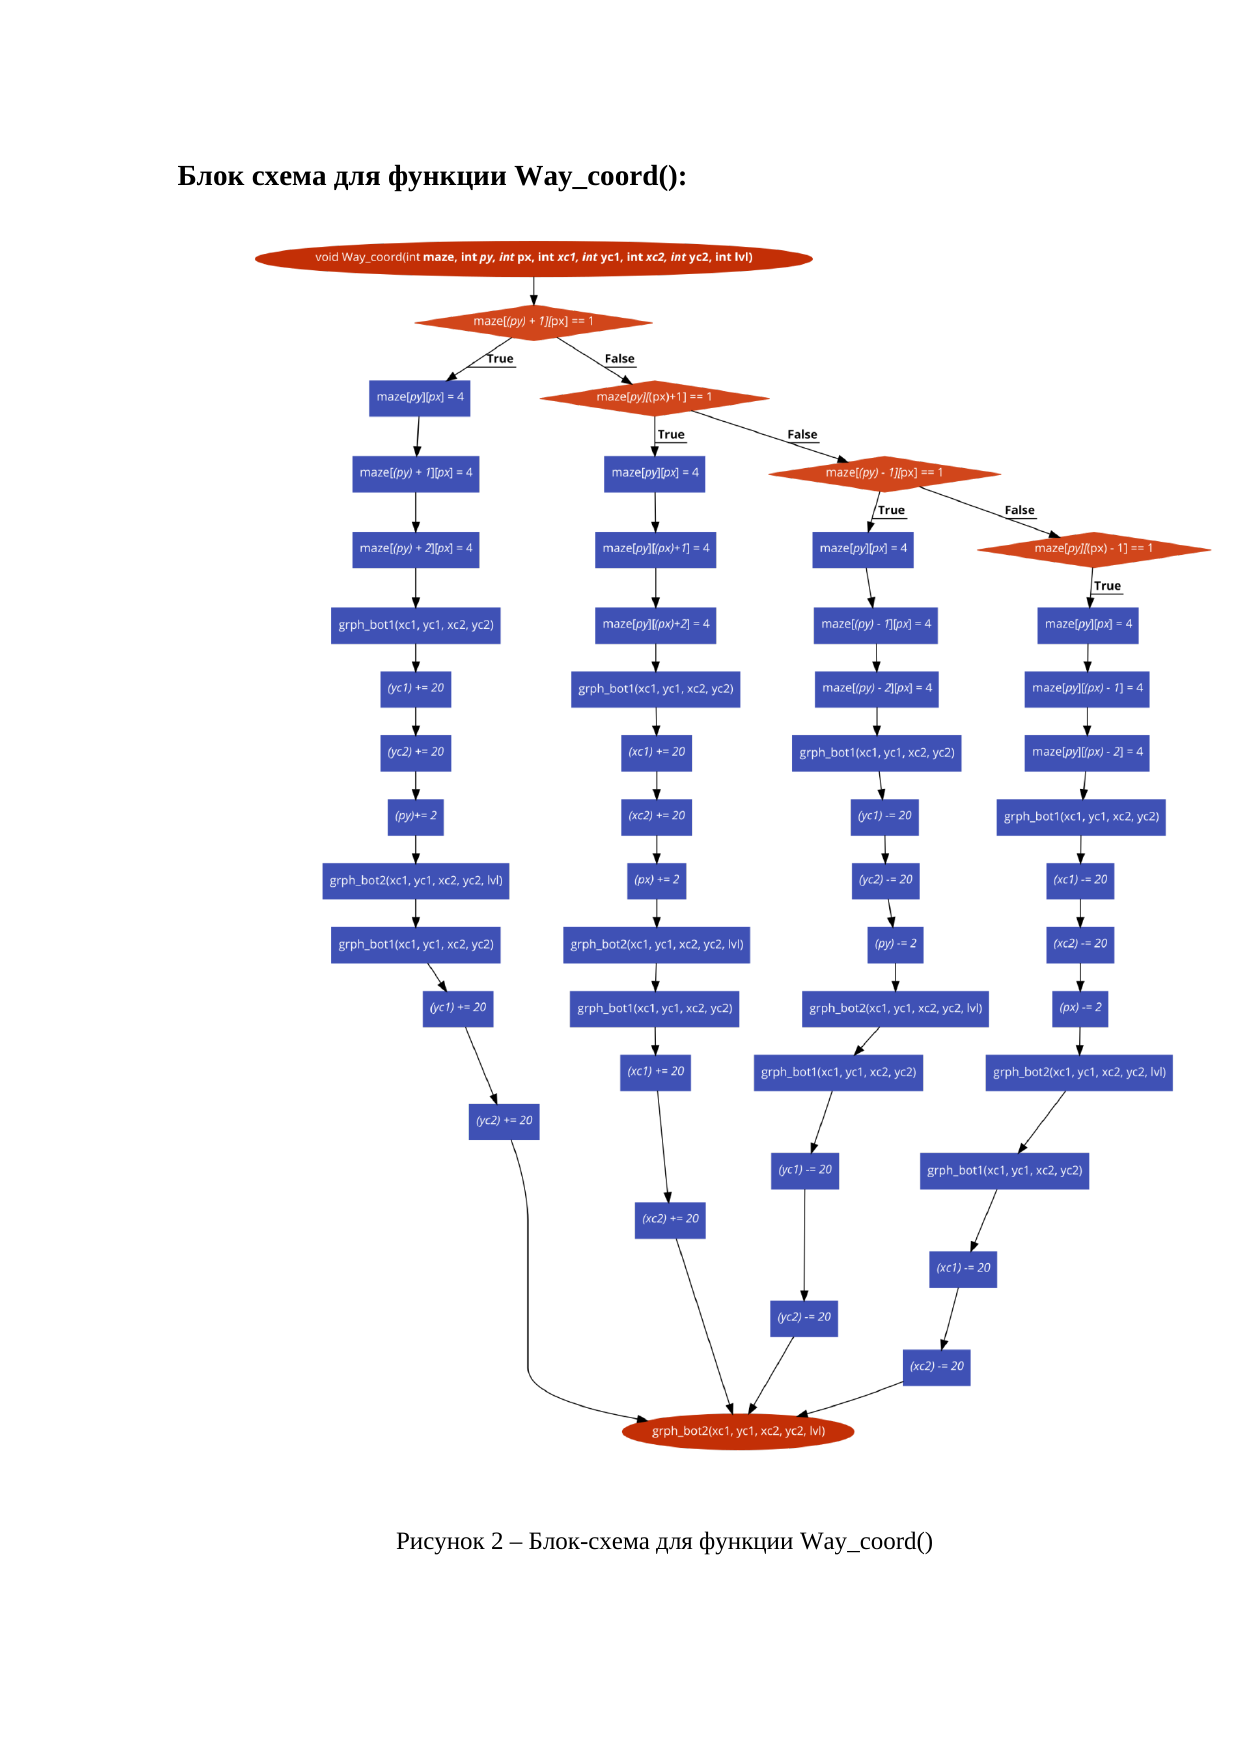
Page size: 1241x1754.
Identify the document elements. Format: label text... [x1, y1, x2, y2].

picture [251, 237, 1223, 1461]
text Блок схема для функции Way_coord(): [177, 158, 1152, 191]
text Рисунок 2 – Блок-схема для функции Way_coord() [177, 1526, 1152, 1554]
